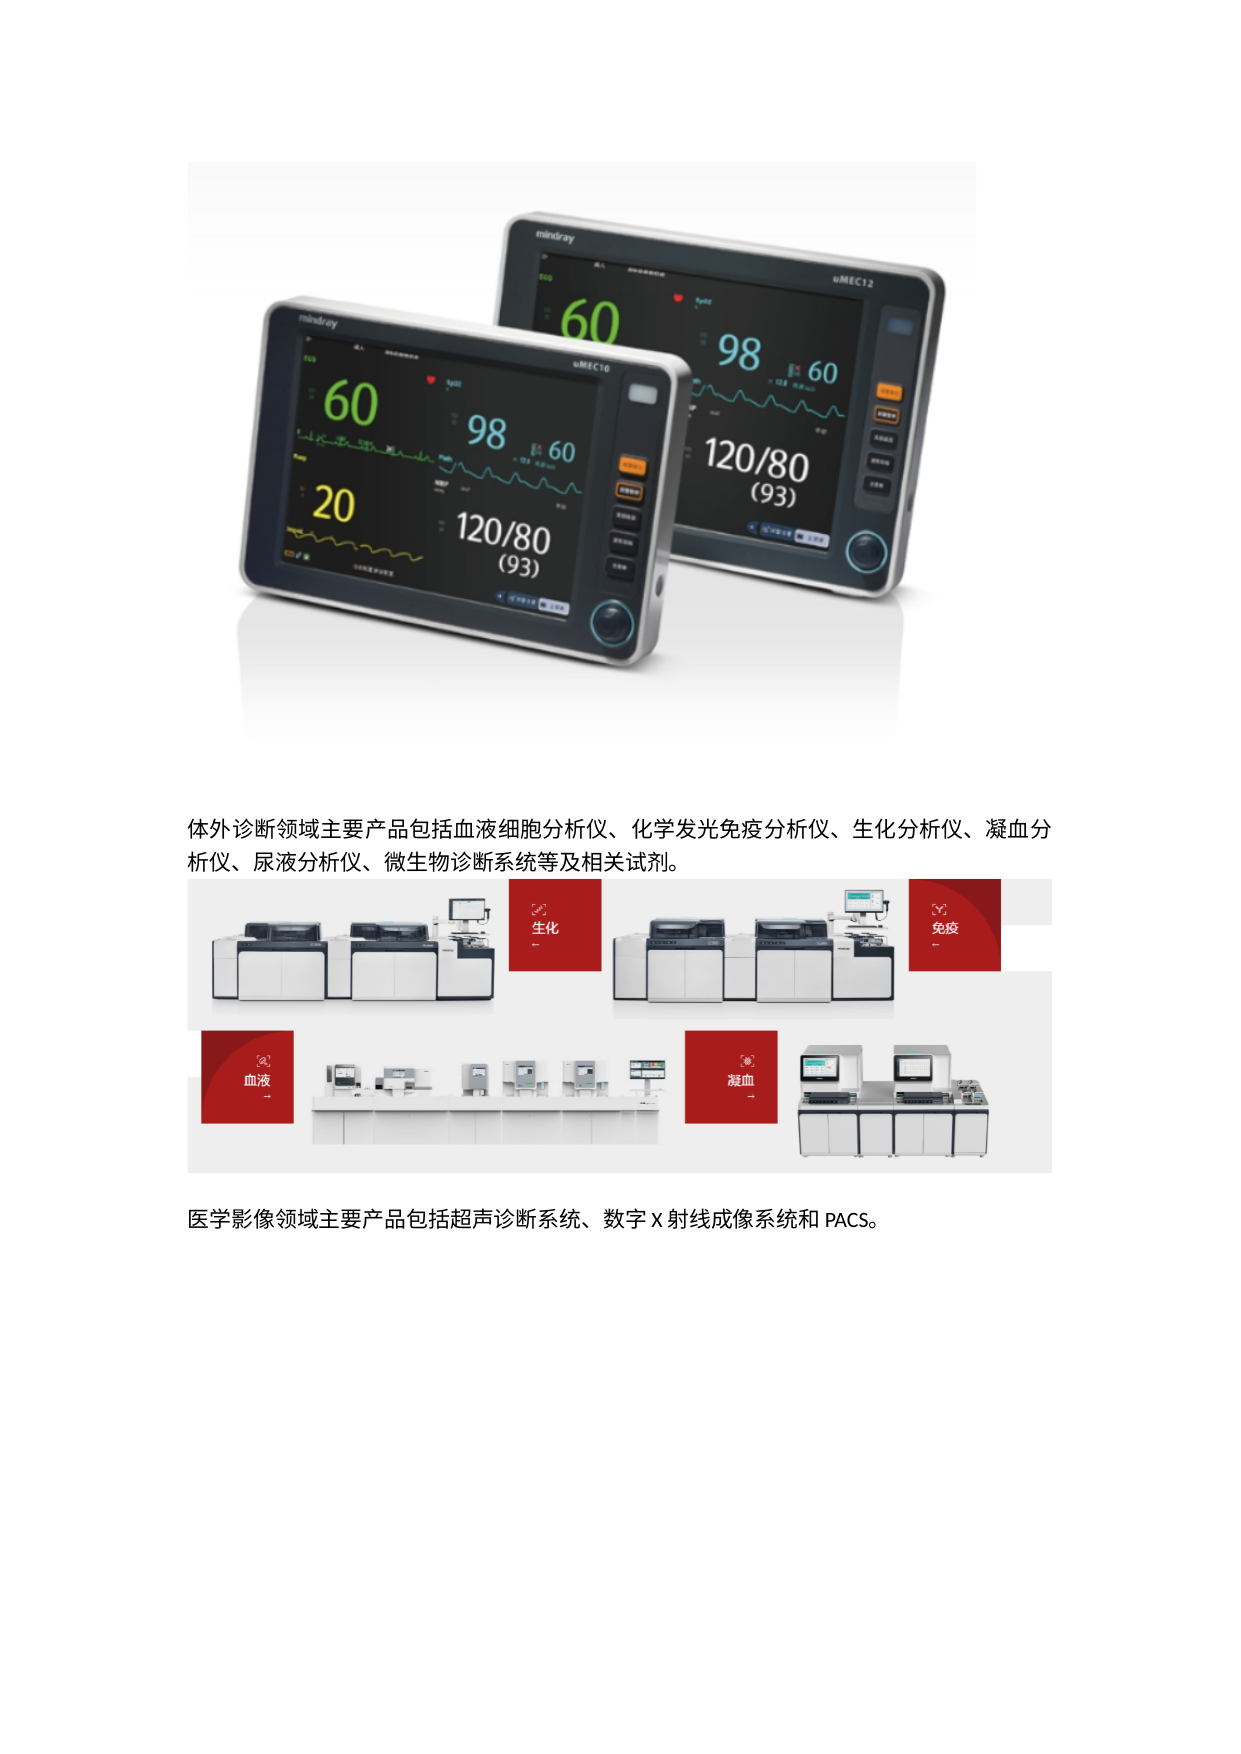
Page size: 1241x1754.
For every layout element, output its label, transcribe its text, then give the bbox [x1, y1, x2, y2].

text 医学影像领域主要产品包括超声诊断系统、数字X射线成像系统和PACS。 [187, 1202, 1053, 1234]
text 体外诊断领域主要产品包括血液细胞分析仪、化学发光免疫分析仪、生化分析仪、凝血分析仪、尿液分析仪、微生物诊断系统等及相关试剂。 [187, 812, 1053, 877]
picture [187, 877, 1052, 1173]
picture [187, 162, 977, 787]
